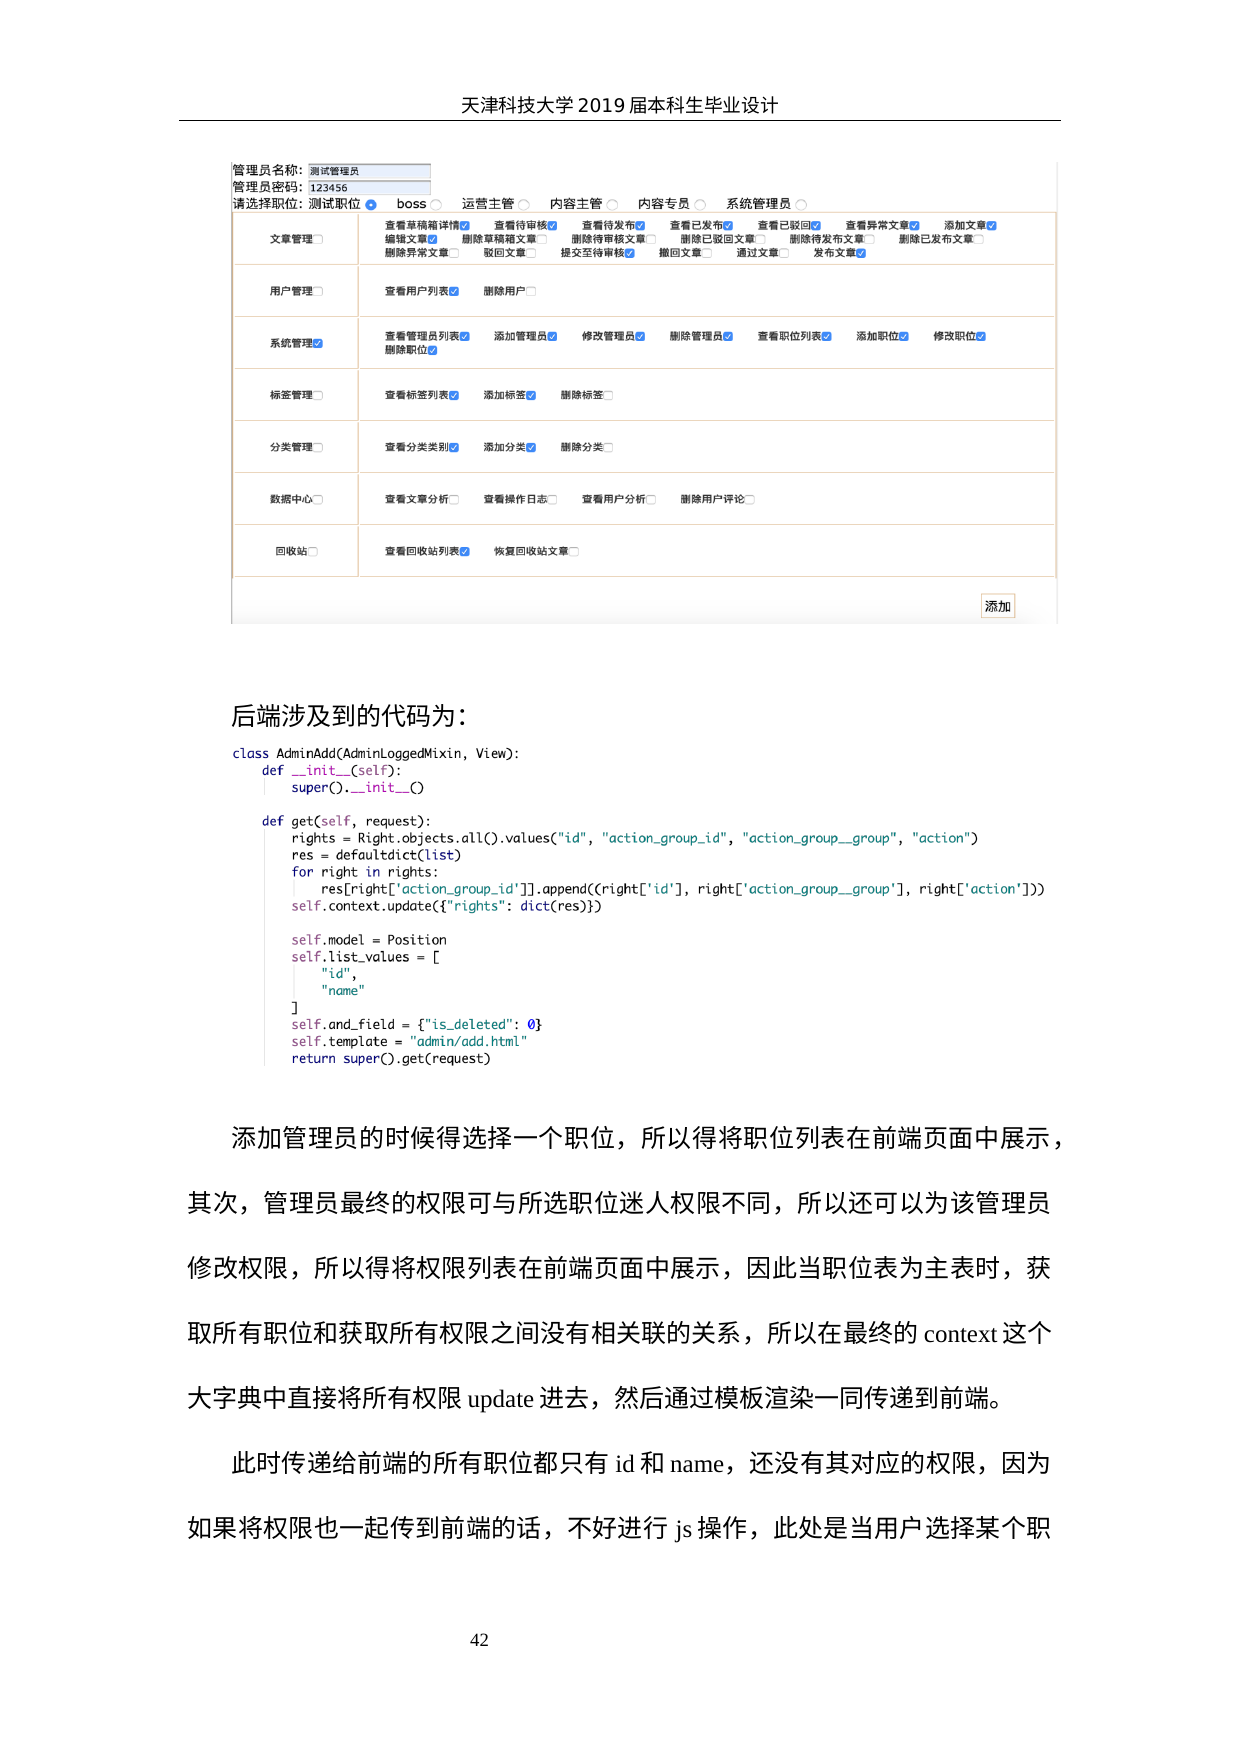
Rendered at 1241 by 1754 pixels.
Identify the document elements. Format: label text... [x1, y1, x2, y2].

text 添加管理员的时候得选择一个职位，所以得将职位列表在前端页面中展示，其次，管理员最终的权限可与所选职位迷人权限不同，所以还可以为该管理员修改权限，所以得将权限列表在前端页面中展示，因此当职位表为主表时，获取所有职位和获取所有权限之间没有相关联的关系，所以在最终的context这个大字典中直接将所有权限update进去，然后通过模板渲染一同传递到前端。 [187, 1104, 1053, 1429]
picture [231, 747, 1096, 1068]
picture [231, 162, 1061, 624]
text 后端涉及到的代码为： [187, 682, 1053, 747]
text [187, 1429, 1053, 1559]
